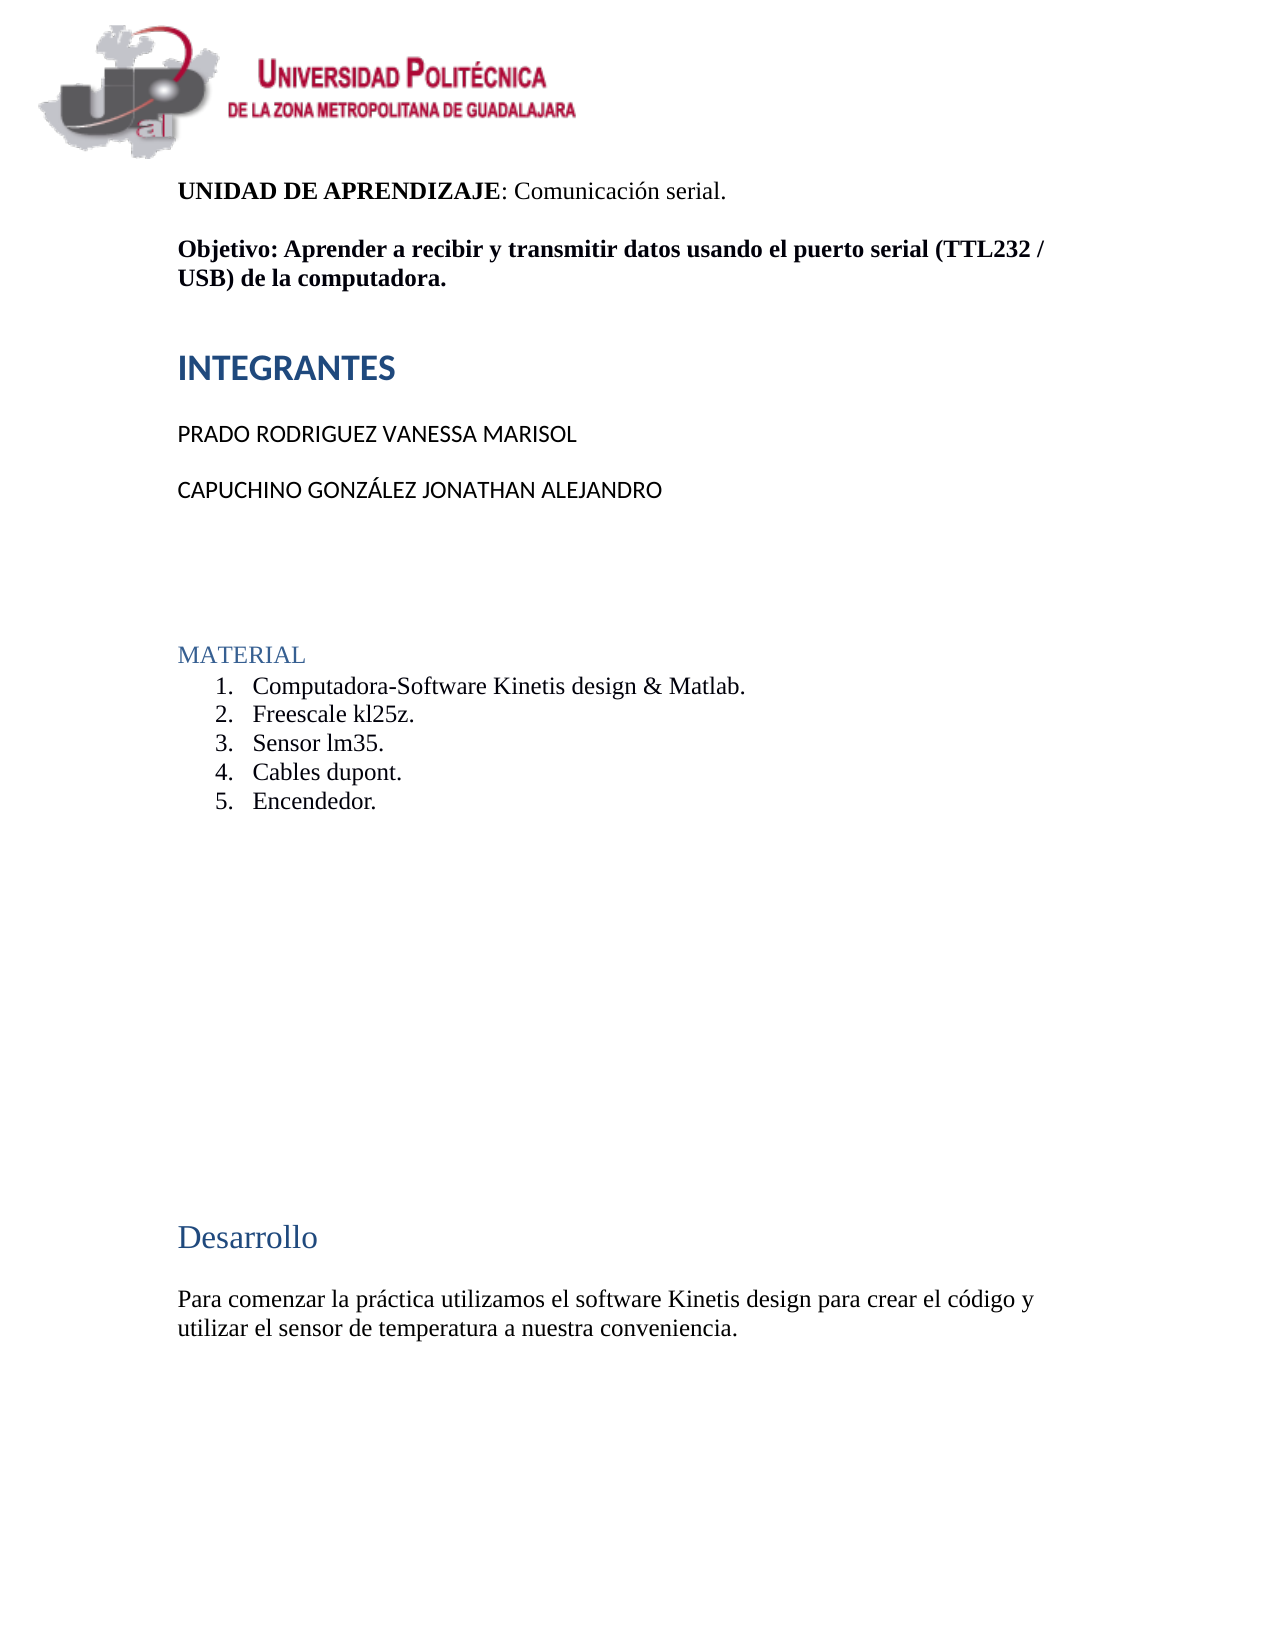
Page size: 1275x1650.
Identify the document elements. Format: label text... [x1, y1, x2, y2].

text Para comenzar la práctica utilizamos el software Kinetis design para crear el código y utilizar el sensor de temperatura a nuestra conveniencia. [177, 1284, 1098, 1342]
subtitle MATERIAL [177, 640, 1098, 668]
text Desarrollo [177, 1217, 1098, 1255]
text PRADO RODRIGUEZ VANESSA MARISOL [177, 418, 1098, 448]
text CAPUCHINO GONZÁLEZ JONATHAN ALEJANDRO [177, 474, 1098, 504]
list Sensor lm35. [215, 728, 1098, 757]
text INTEGRANTES [177, 344, 1098, 390]
list Cables dupont. [215, 757, 1098, 786]
text Objetivo: Aprender a recibir y transmitir datos usando el puerto serial (TTL232 / USB) de la computadora. [177, 234, 1098, 291]
list Freescale kl25z. [215, 699, 1098, 728]
list Encendedor. [215, 786, 1098, 814]
text UNIDAD DE APRENDIZAJE: Comunicación serial. [177, 176, 1098, 205]
list Computadora-Software Kinetis design & Matlab. [215, 671, 1098, 699]
picture [25, 25, 598, 159]
